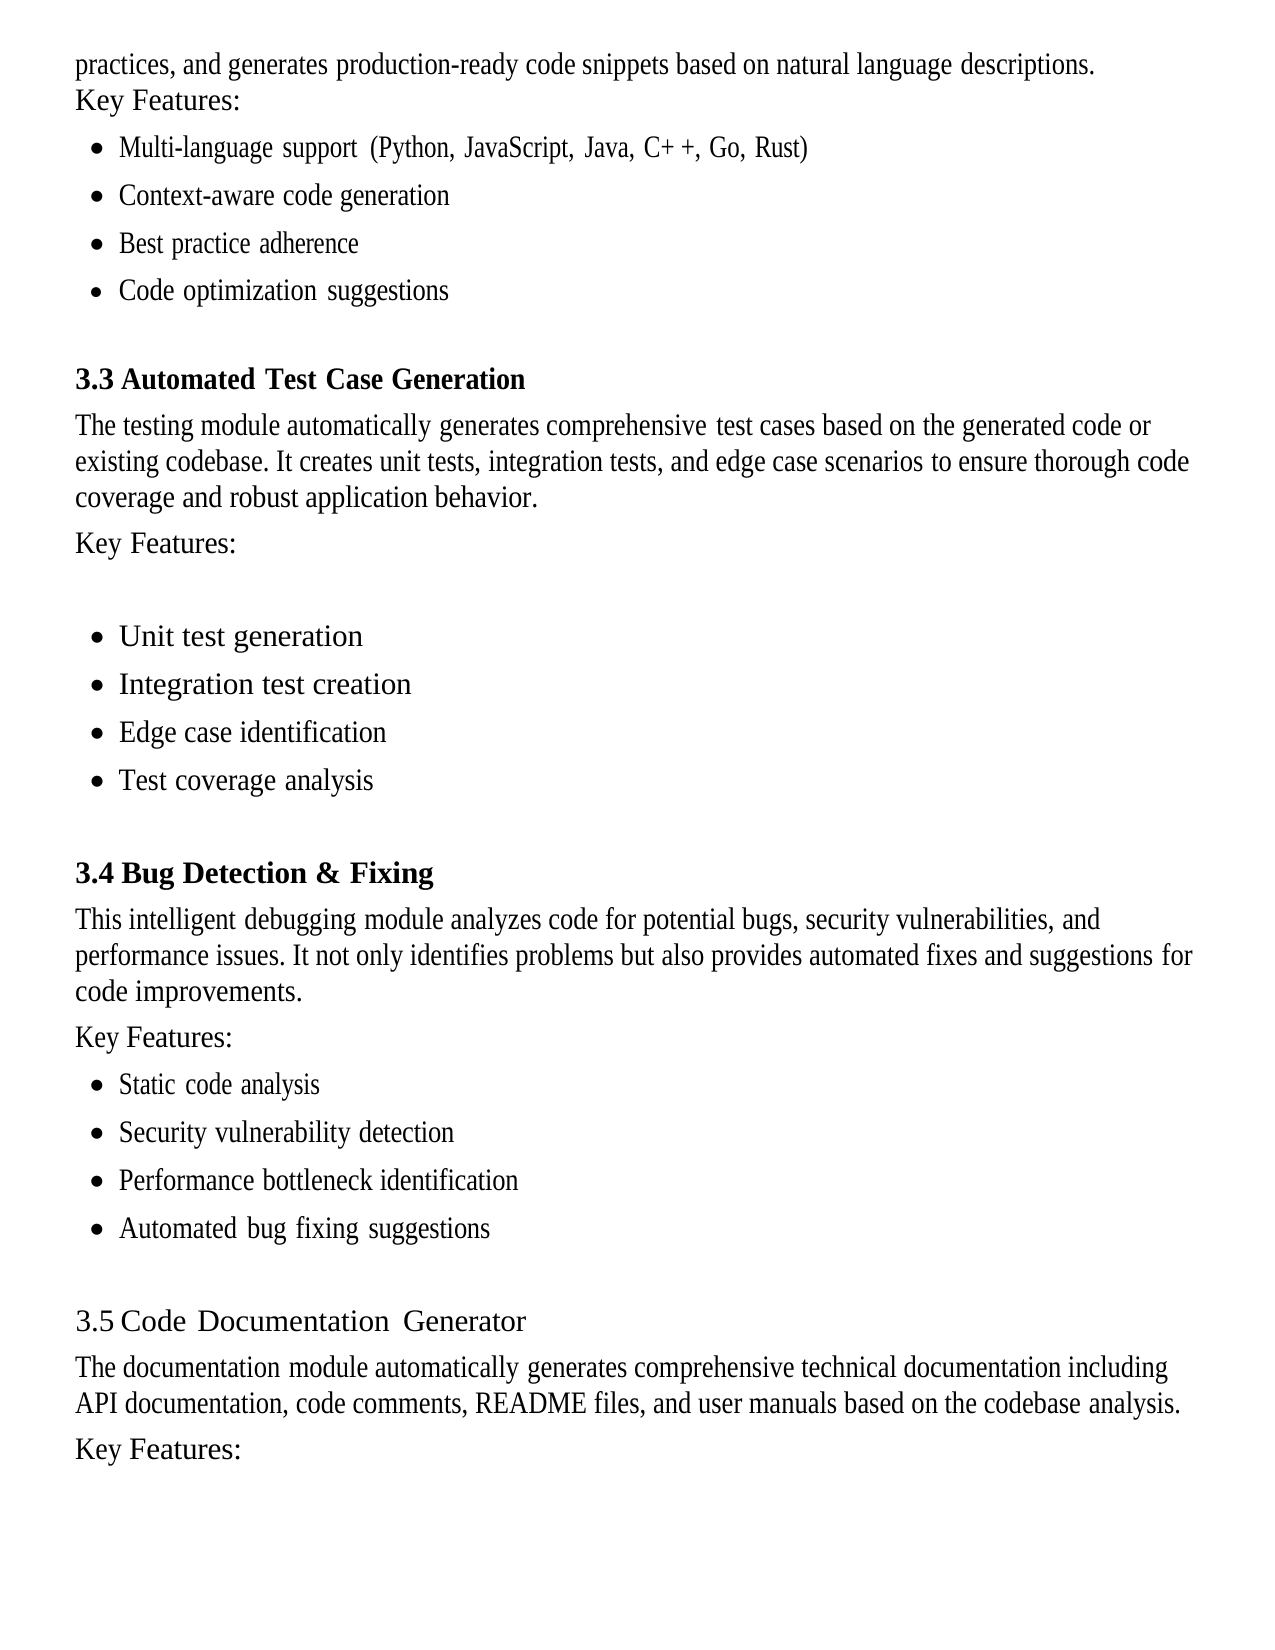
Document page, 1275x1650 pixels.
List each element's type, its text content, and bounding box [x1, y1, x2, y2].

subtitle Automated Test Case Generation [75, 360, 1237, 396]
list Best practice adherence [89, 223, 1237, 262]
text The documentation module automatically generates comprehensive technical documentation including API documentation, code comments, README files, and user manuals based on the codebase analysis. [75, 1348, 1197, 1420]
list Automated bug fixing suggestions [89, 1208, 1237, 1246]
list Security vulnerability detection [89, 1112, 1237, 1150]
text practices, and generates production-ready code snippets based on natural language descriptions. Key Features: [75, 45, 1151, 117]
text Key Features: [75, 1018, 1237, 1054]
list Static code analysis [89, 1064, 1237, 1102]
list Context-aware code generation [89, 175, 1237, 213]
text Key Features: [75, 524, 1237, 560]
list Test coverage analysis [89, 760, 1237, 798]
text This intelligent debugging module analyzes code for potential bugs, security vulnerabilities, and performance issues. It not only identifies problems but also provides automated fixes and suggestions for code improvements. [75, 900, 1197, 1008]
list Integration test creation [89, 664, 1237, 702]
list Edge case identification [89, 712, 1237, 750]
subtitle Bug Detection & Fixing [75, 854, 1237, 890]
list Performance bottleneck identification [89, 1160, 1237, 1198]
list Code optimization suggestions [89, 272, 1237, 308]
text The testing module automatically generates comprehensive test cases based on the generated code or existing codebase. It creates unit tests, integration tests, and edge case scenarios to ensure thorough code coverage and robust application behavior. [75, 406, 1197, 514]
list Unit test generation [89, 616, 1237, 654]
list Code Documentation Generator [75, 1302, 1237, 1338]
text Key Features: [75, 1430, 1237, 1466]
list Multi-language support (Python, JavaScript, Java, C+ +, Go, Rust) [89, 127, 1237, 165]
